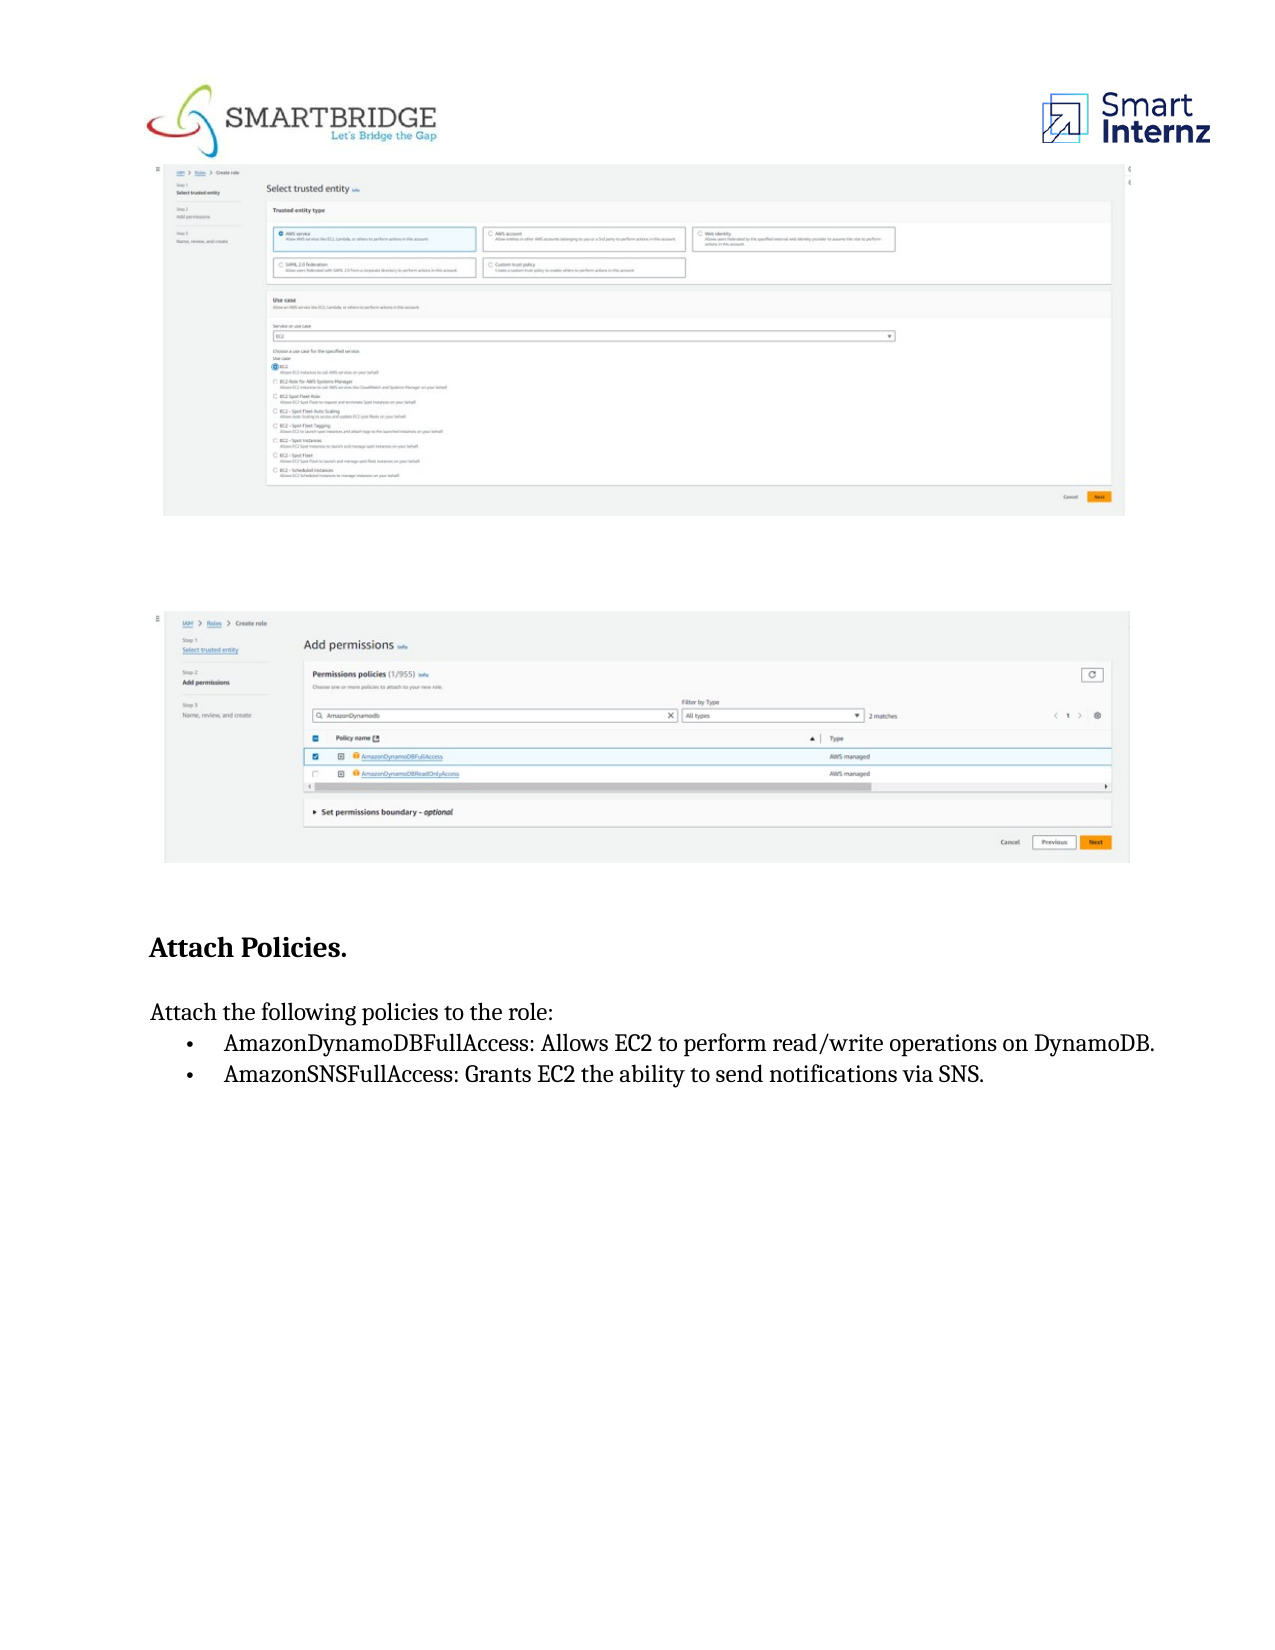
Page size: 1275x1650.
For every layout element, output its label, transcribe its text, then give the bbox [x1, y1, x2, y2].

picture [155, 164, 1131, 516]
text Attach the following policies to the role: [150, 998, 1250, 1027]
picture [143, 78, 441, 163]
picture [155, 611, 1131, 863]
text Attach Policies. [148, 931, 1253, 964]
picture [1037, 92, 1214, 143]
list AmazonDynamoDBFullAccess: Allows EC2 to perform read/write operations on DynamoDB. [186, 1029, 1250, 1057]
list AmazonSNSFullAccess: Grants EC2 the ability to send notifications via SNS. [186, 1060, 1250, 1088]
